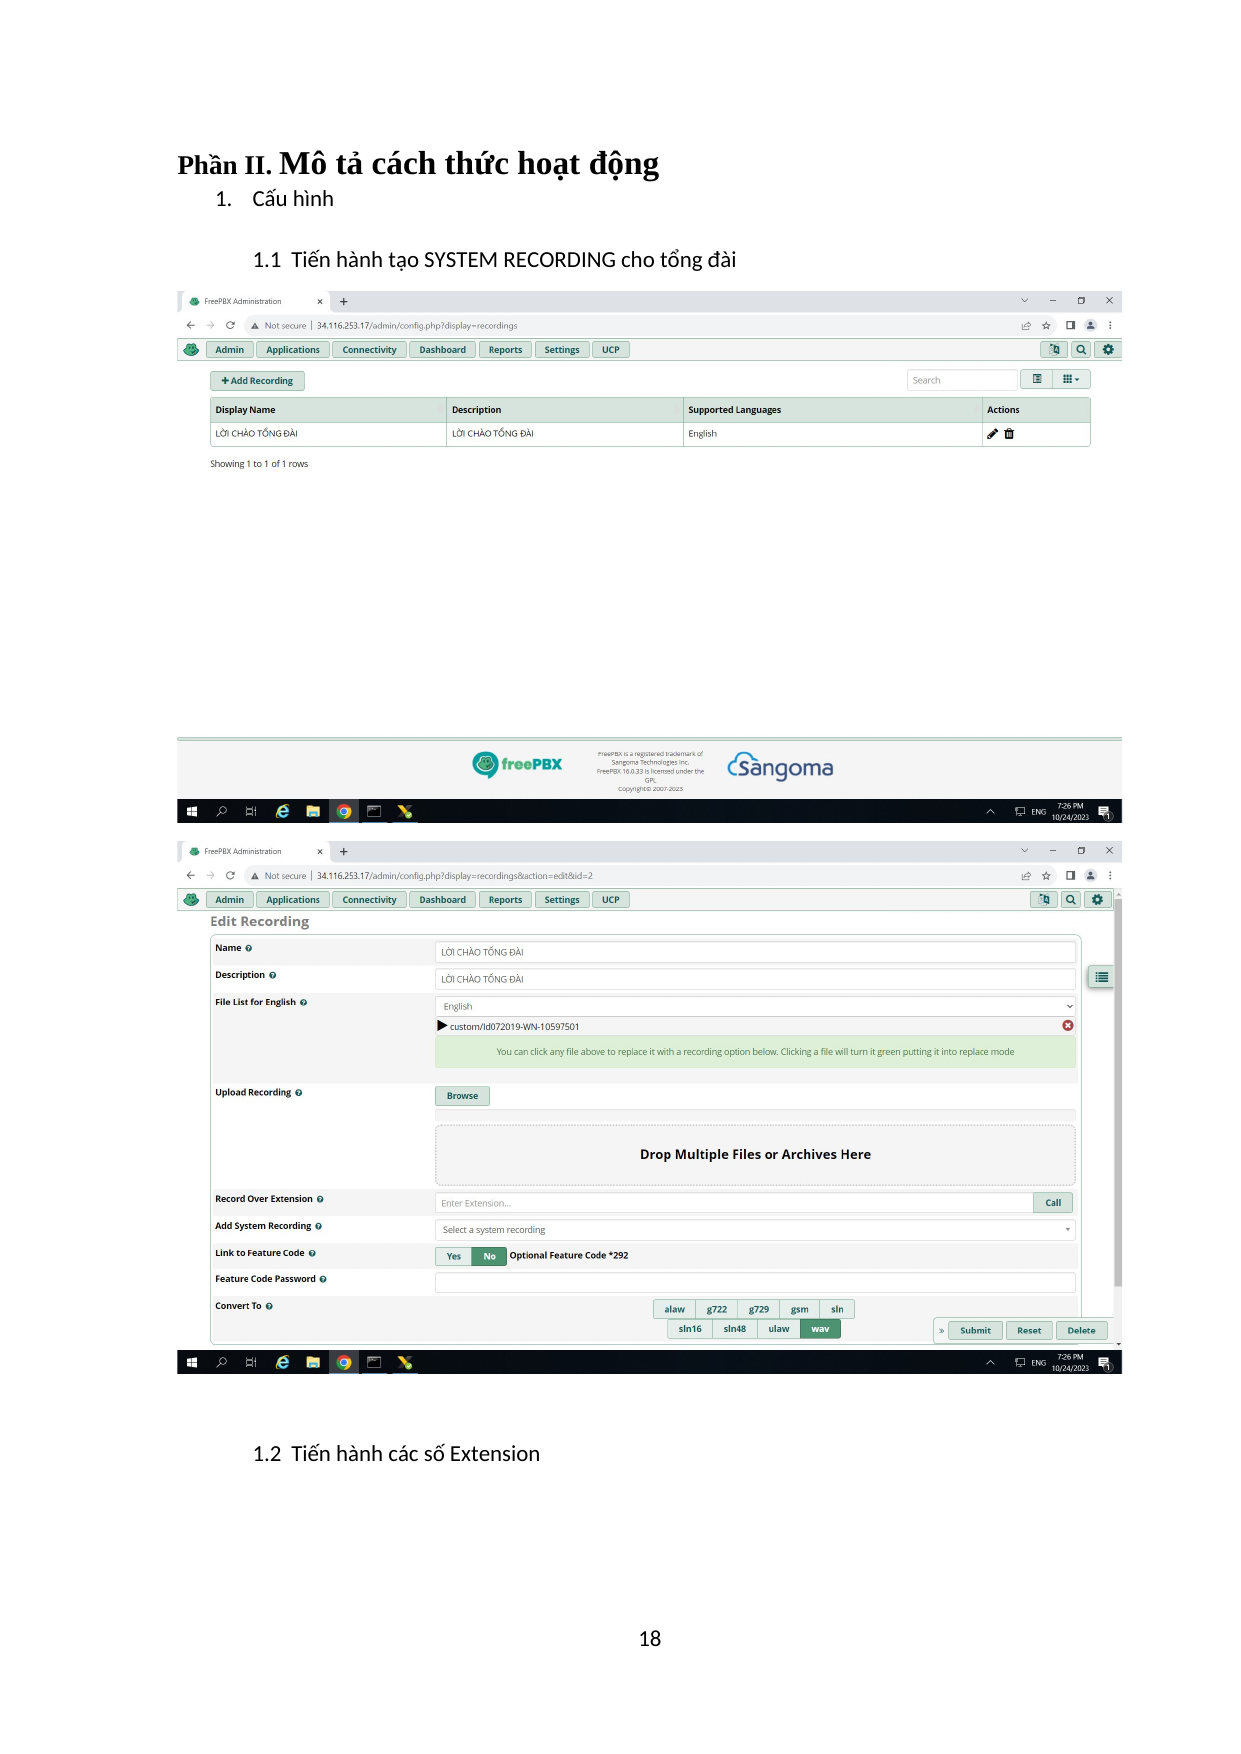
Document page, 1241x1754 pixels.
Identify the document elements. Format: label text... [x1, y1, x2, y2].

list Cấu hình [215, 184, 1122, 212]
list Tiến hành các số Extension [252, 1439, 1122, 1467]
list Tiến hành tạo SYSTEM RECORDING cho tổng đài [252, 245, 1122, 273]
picture [177, 291, 1123, 823]
picture [177, 841, 1123, 1374]
subtitle Phần II. Mô tả cách thức hoạt động [177, 143, 1122, 181]
